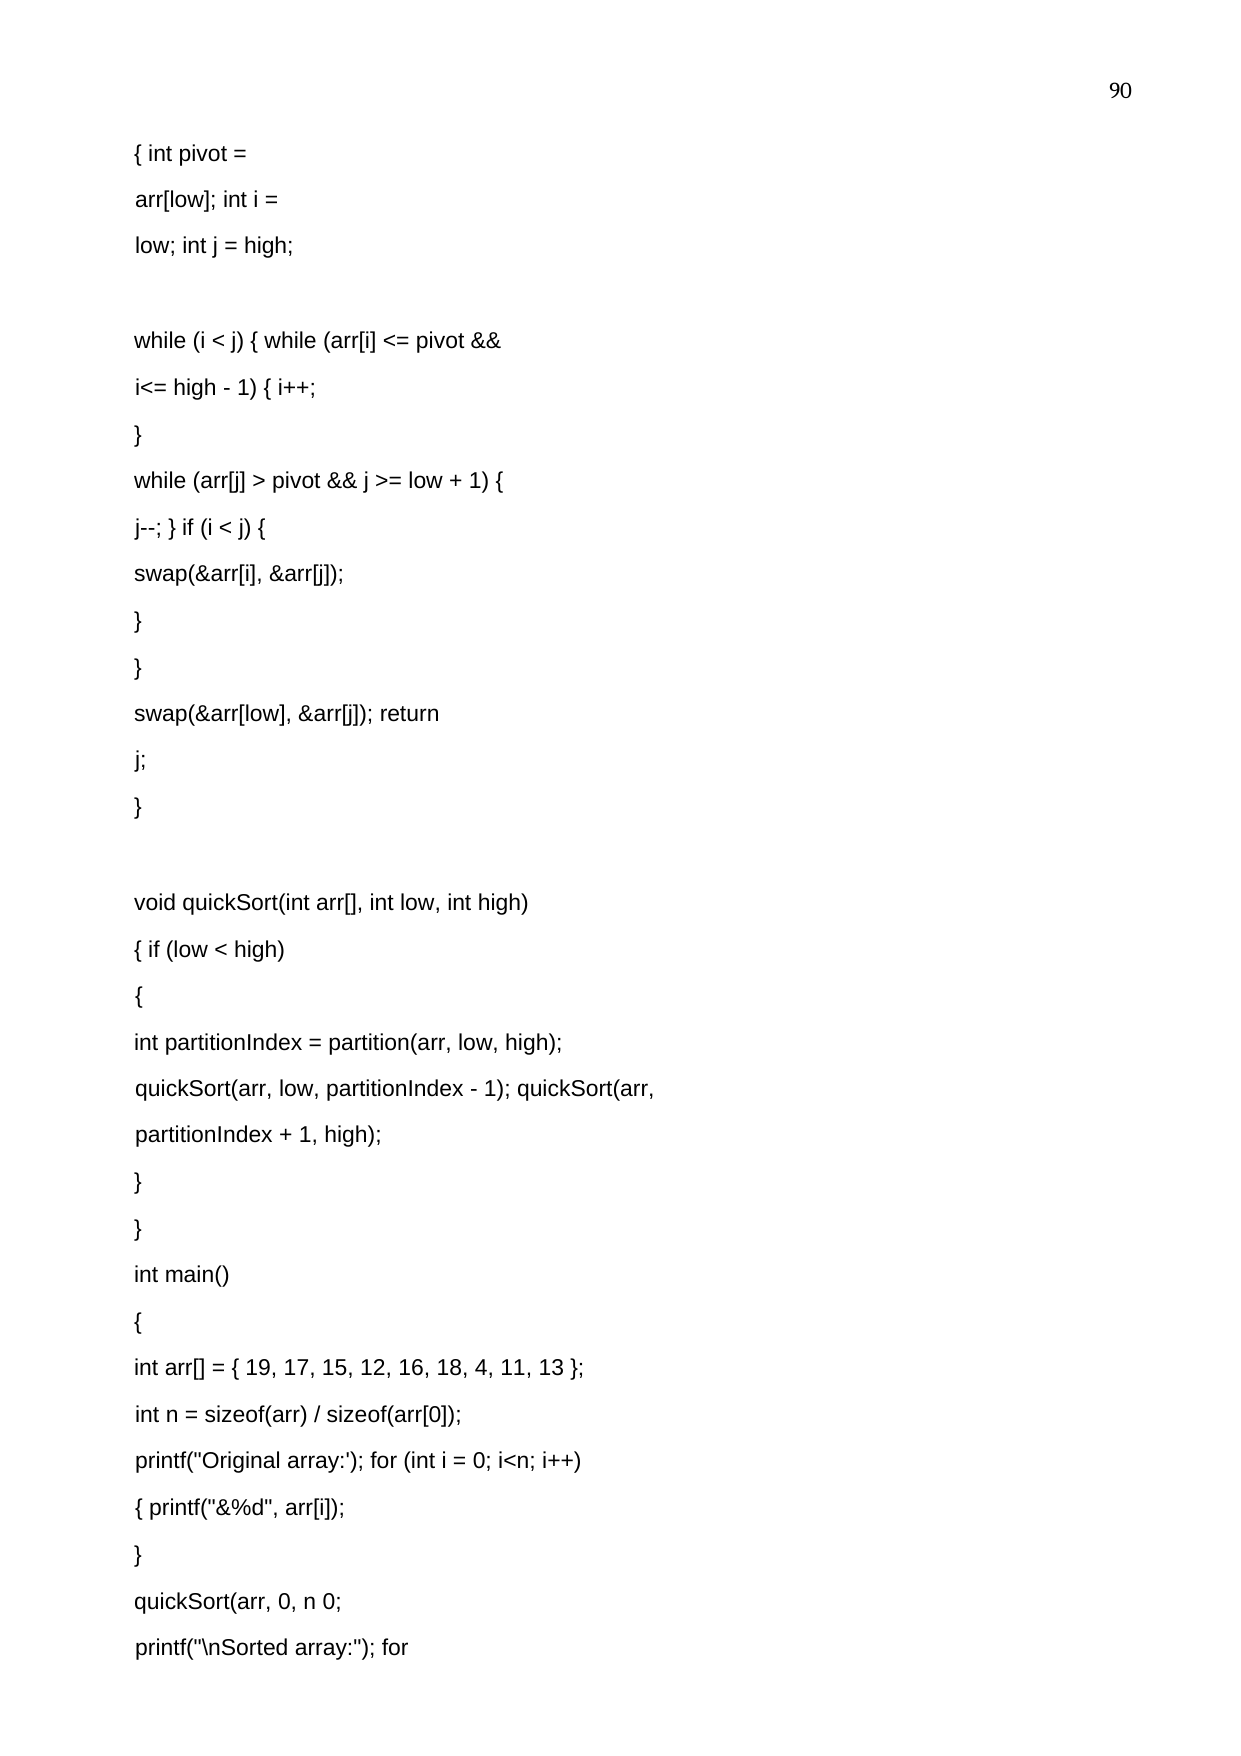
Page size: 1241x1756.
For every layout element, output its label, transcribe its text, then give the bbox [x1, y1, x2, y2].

text swap(&arr[i], &arr[j]); [134, 560, 976, 587]
text int partitionIndex = partition(arr, low, high); quickSort(arr, low, partitionIndex - 1); quickSort(arr, partitionIndex + 1, high); [134, 1029, 655, 1148]
text } [134, 1215, 976, 1241]
text int main() [134, 1261, 976, 1288]
text } [134, 421, 976, 447]
text } [134, 793, 976, 819]
text int arr[] = { 19, 17, 15, 12, 16, 18, 4, 11, 13 }; int n = sizeof(arr) / sizeof(arr[0]); printf("Original array:'); for (int i = 0; i<n; i++) { printf("&%d", arr[i]); [134, 1354, 585, 1520]
text { [134, 1308, 976, 1334]
text { int pivot = arr[low]; int i = low; int j = high; [134, 139, 321, 259]
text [134, 1588, 409, 1660]
text } [134, 1541, 976, 1567]
text } [134, 653, 976, 680]
text swap(&arr[low], &arr[j]); return j; [134, 700, 441, 773]
text void quickSort(int arr[], int low, int high) [134, 889, 976, 915]
text while (i < j) { while (arr[i] <= pivot && i<= high - 1) { i++; [134, 327, 515, 400]
text while (arr[j] > pivot && j >= low + 1) { j--; } if (i < j) { [134, 467, 504, 540]
text } [134, 607, 976, 633]
text } [134, 1168, 976, 1194]
text { if (low < high) { [134, 936, 286, 1008]
